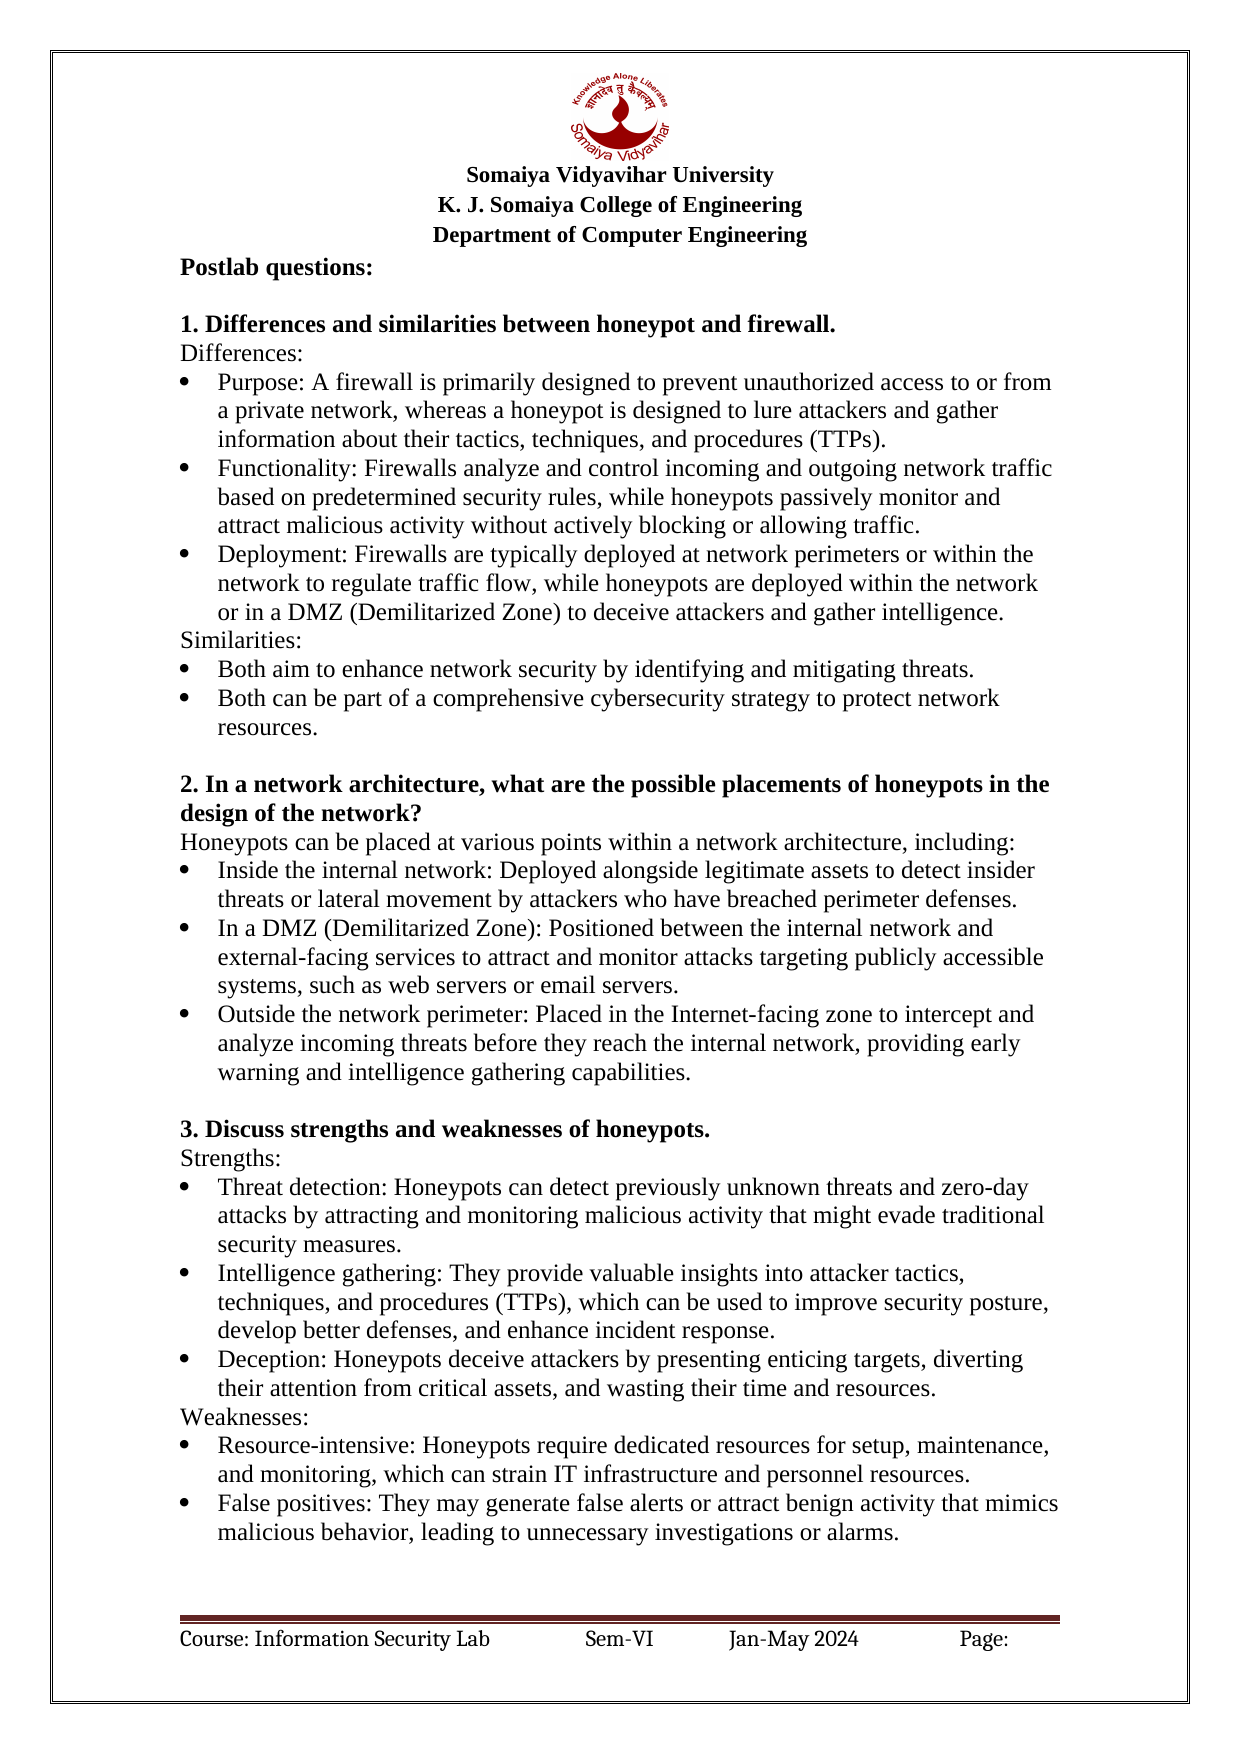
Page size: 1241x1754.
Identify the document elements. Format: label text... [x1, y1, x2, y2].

list Resource-intensive: Honeypots require dedicated resources for setup, maintenance, and monitoring, which can strain IT infrastructure and personnel resources. [180, 1430, 1060, 1488]
text Weaknesses: [180, 1402, 1060, 1430]
list False positives: They may generate false alerts or attract benign activity that mimics malicious behavior, leading to unnecessary investigations or alarms. [180, 1488, 1060, 1545]
text Honeypots can be placed at various points within a network architecture, including: [180, 827, 1060, 855]
text 2. In a network architecture, what are the possible placements of honeypots in the design of the network? [180, 769, 1060, 827]
list In a DMZ (Demilitarized Zone): Positioned between the internal network and external-facing services to attract and monitor attacks targeting publicly accessible systems, such as web servers or email servers. [180, 913, 1060, 999]
text Differences: [180, 338, 1060, 367]
list Functionality: Firewalls analyze and control incoming and outgoing network traffic based on predetermined security rules, while honeypots passively monitor and attract malicious activity without actively blocking or allowing traffic. [180, 453, 1060, 539]
list Deception: Honeypots deceive attackers by presenting enticing targets, diverting their attention from critical assets, and wasting their time and resources. [180, 1344, 1060, 1402]
list Intelligence gathering: They provide valuable insights into attacker tactics, techniques, and procedures (TTPs), which can be used to improve security posture, develop better defenses, and enhance incident response. [180, 1258, 1060, 1344]
list Threat detection: Honeypots can detect previously unknown threats and zero-day attacks by attracting and monitoring malicious activity that might evade traditional security measures. [180, 1172, 1060, 1258]
list Purpose: A firewall is primarily designed to prevent unauthorized access to or from a private network, whereas a honeypot is designed to lure attackers and gather information about their tactics, techniques, and procedures (TTPs). [180, 367, 1060, 453]
list Inside the internal network: Deployed alongside legitimate assets to detect insider threats or lateral movement by attackers who have breached perimeter defenses. [180, 855, 1060, 913]
text 3. Discuss strengths and weaknesses of honeypots. [180, 1114, 1060, 1143]
list Deployment: Firewalls are typically deployed at network perimeters or within the network to regulate traffic flow, while honeypots are deployed within the network or in a DMZ (Demilitarized Zone) to deceive attackers and gather intelligence. [180, 539, 1060, 625]
list Outside the network perimeter: Placed in the Internet-facing zone to intercept and analyze incoming threats before they reach the internal network, providing early warning and intelligence gathering capabilities. [180, 999, 1060, 1085]
list Both aim to enhance network security by identifying and mitigating threats. [180, 654, 1060, 683]
text Strengths: [180, 1143, 1060, 1172]
text Similarities: [180, 625, 1060, 654]
list Both can be part of a comprehensive cybersecurity strategy to protect network resources. [180, 683, 1060, 740]
text Postlab questions: [180, 252, 1060, 280]
text 1. Differences and similarities between honeypot and firewall. [180, 309, 1060, 338]
picture [571, 73, 669, 161]
